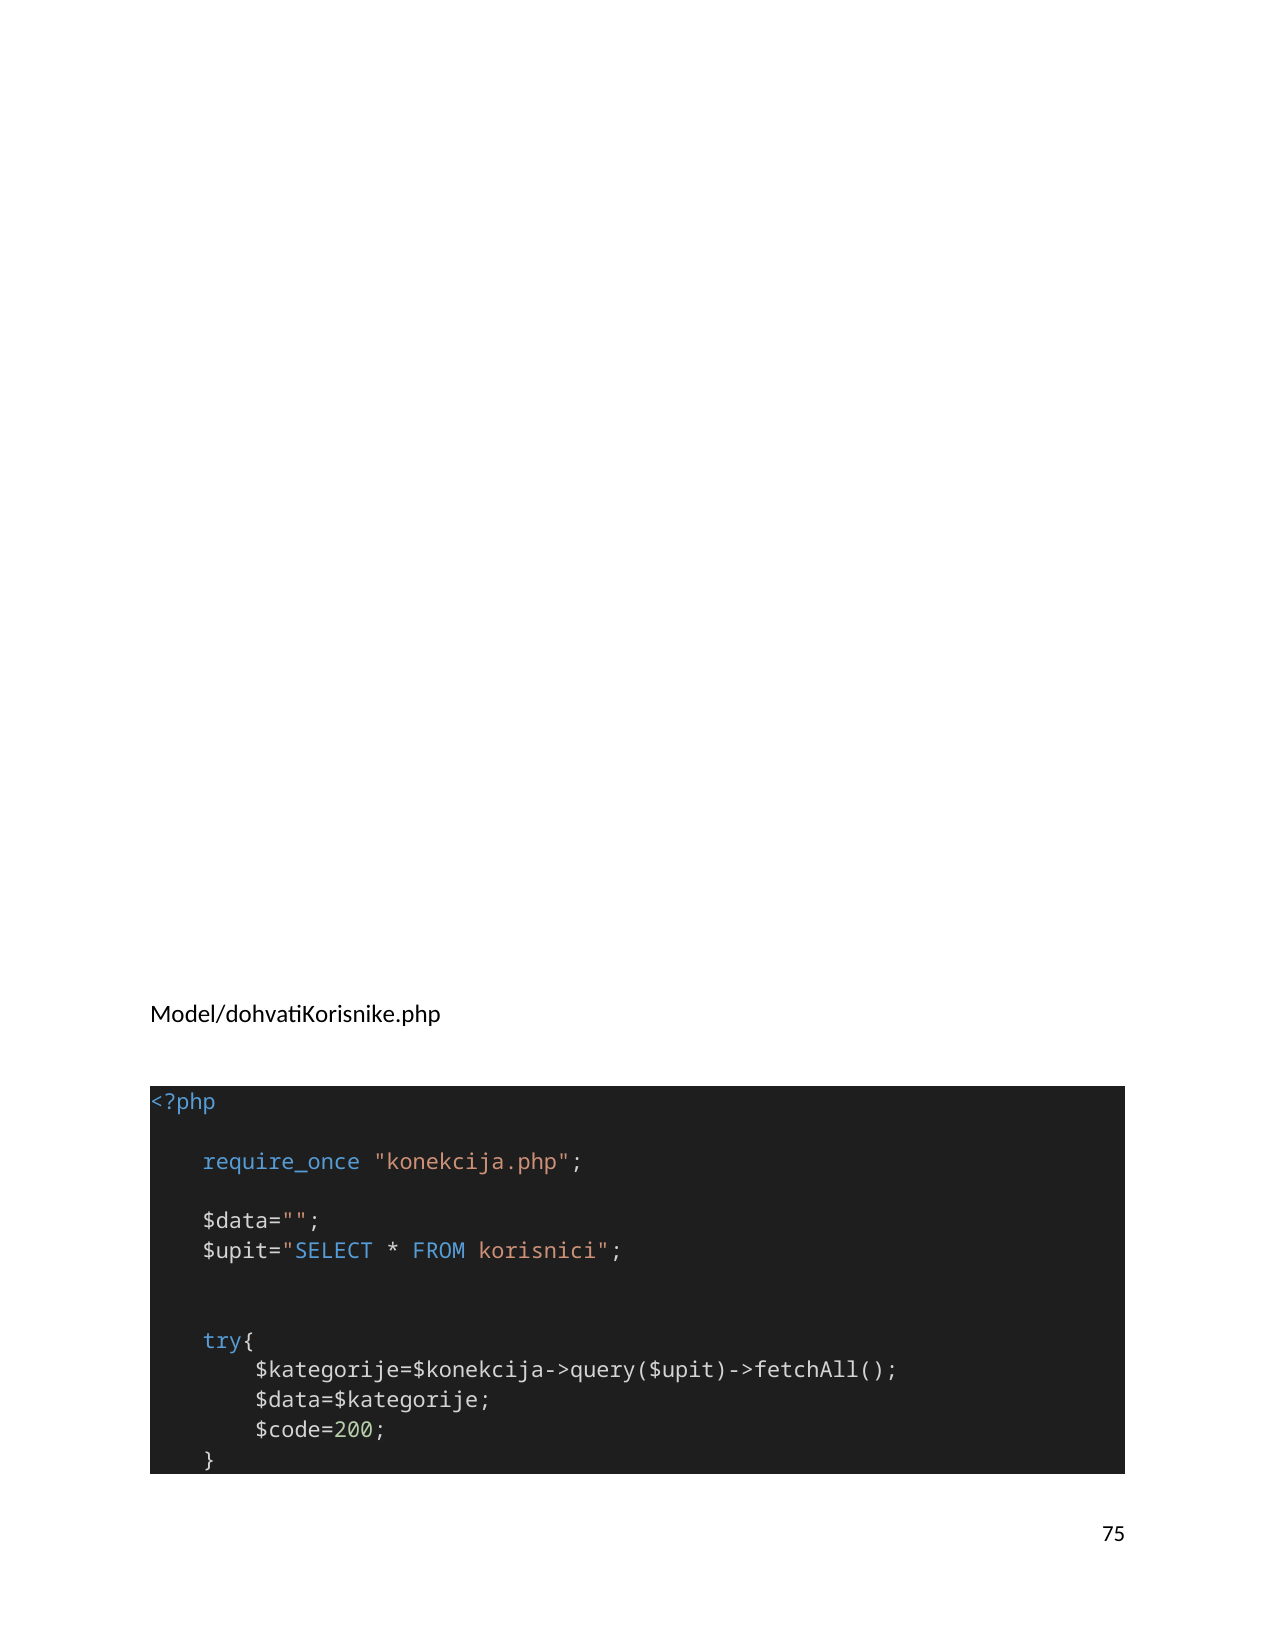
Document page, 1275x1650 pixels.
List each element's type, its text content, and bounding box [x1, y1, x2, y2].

subtitle Model/dohvatiKorisnike.php [150, 998, 1125, 1029]
text require_once "konekcija.php"; [150, 1146, 1125, 1176]
text <?php [150, 1086, 1125, 1116]
text } [150, 1444, 1125, 1474]
text try{ [150, 1325, 1125, 1354]
text $code=200; [150, 1414, 1125, 1444]
text $data=$kategorije; [150, 1384, 1125, 1414]
text $upit="SELECT * FROM korisnici"; [150, 1235, 1125, 1265]
text $data=""; [150, 1206, 1125, 1235]
text $kategorije=$konekcija->query($upit)->fetchAll(); [150, 1354, 1125, 1384]
